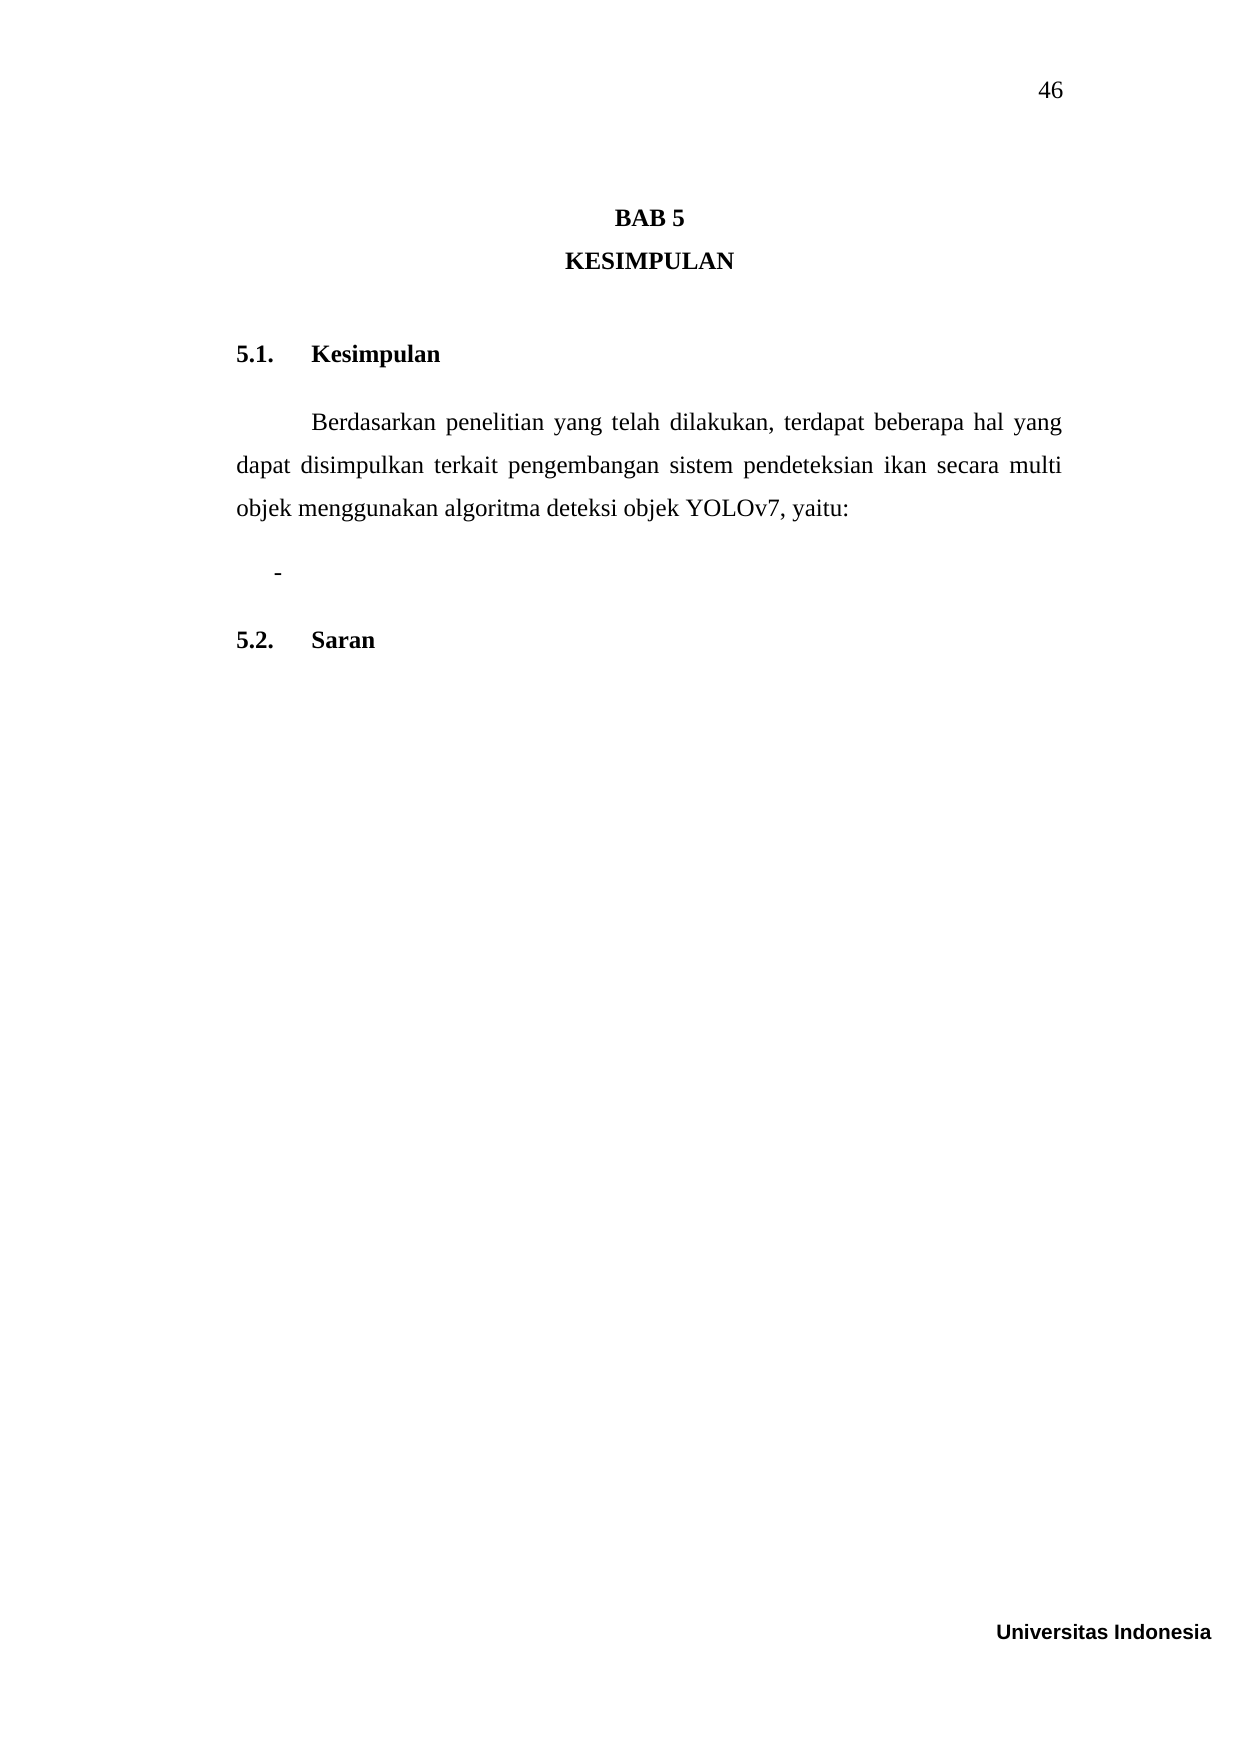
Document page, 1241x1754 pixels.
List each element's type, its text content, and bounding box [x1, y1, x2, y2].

subtitle Kesimpulan [236, 339, 1063, 368]
subtitle KESIMPULAN [236, 203, 1063, 275]
text Berdasarkan penelitian yang telah dilakukan, terdapat beberapa hal yang dapat disimpulkan terkait pengembangan sistem pendeteksian ikan secara multi objek menggunakan algoritma deteksi objek YOLOv7, yaitu: [236, 407, 1063, 522]
subtitle Saran [236, 626, 1063, 654]
